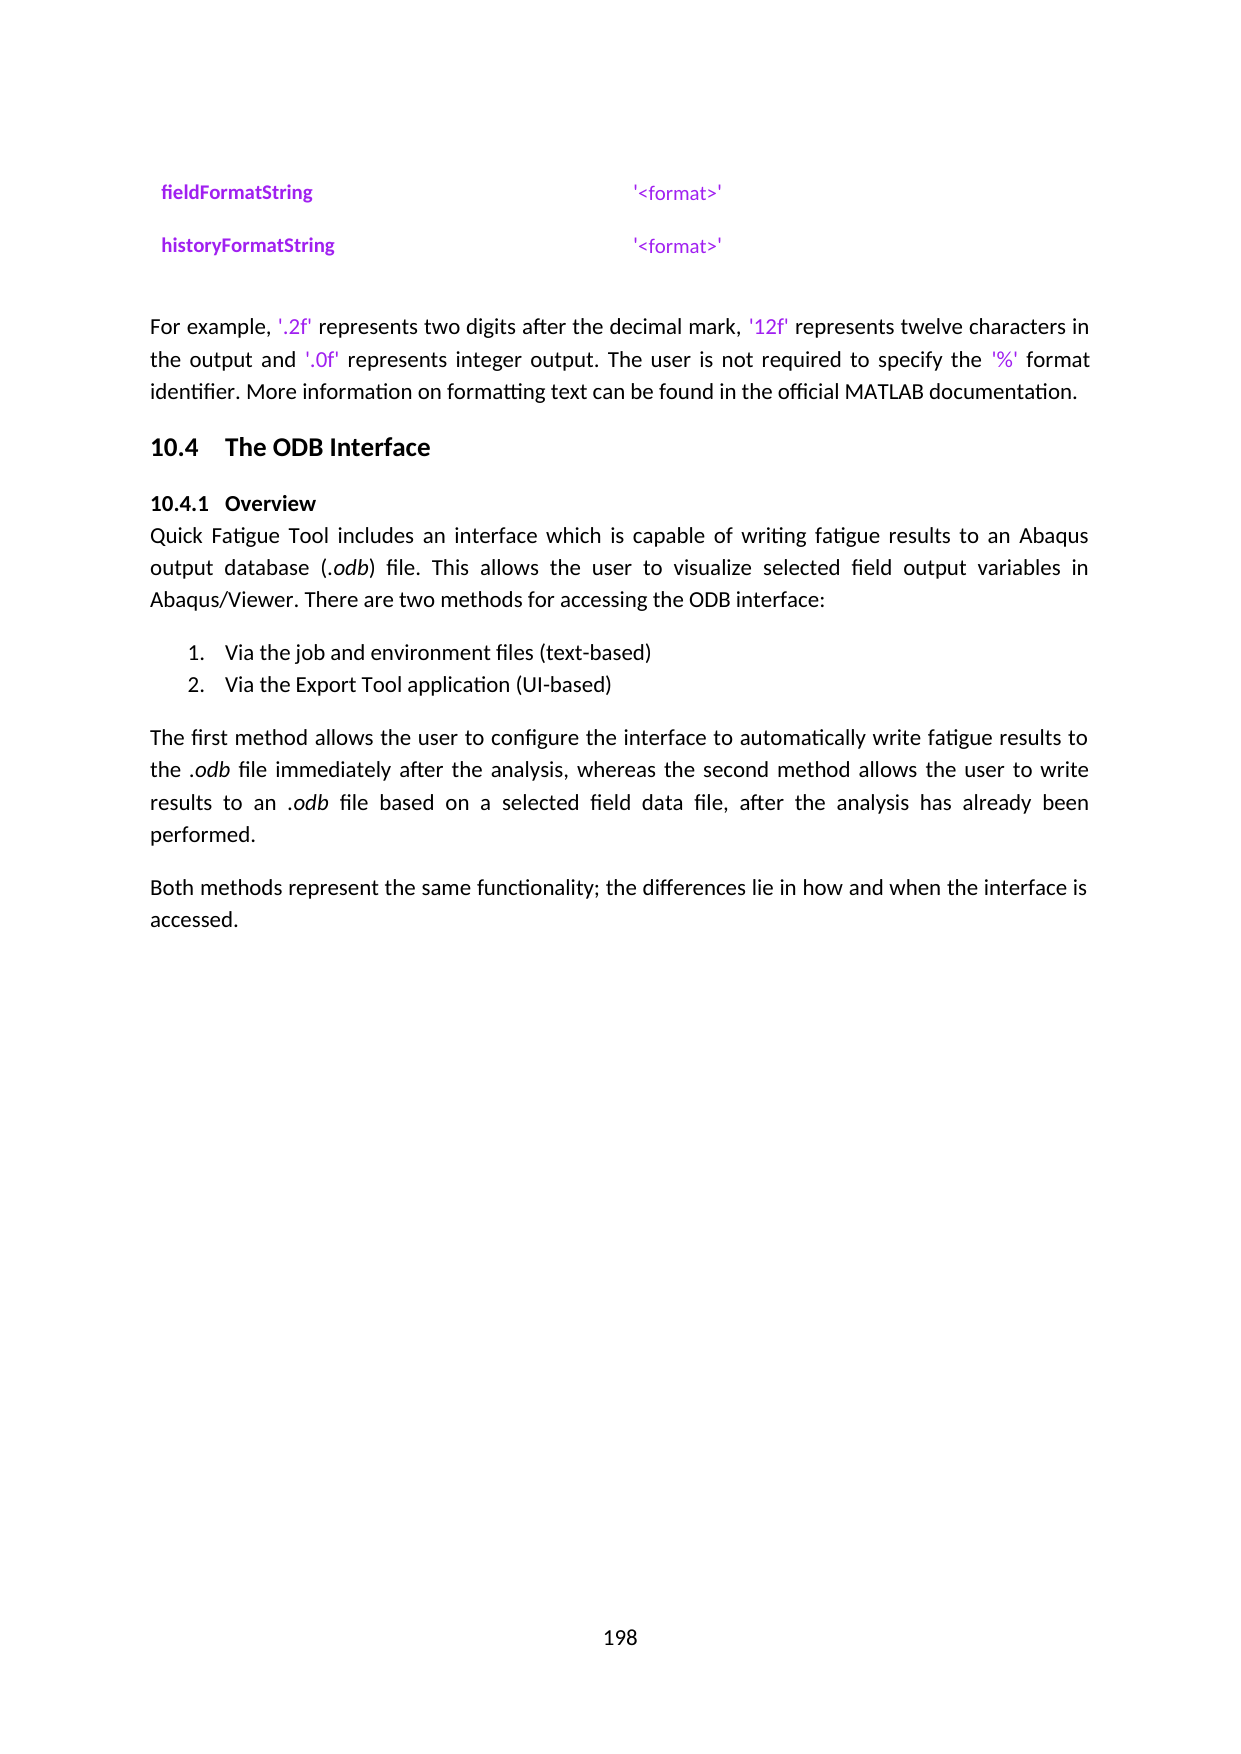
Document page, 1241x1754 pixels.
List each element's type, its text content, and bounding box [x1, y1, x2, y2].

text The first method allows the user to configure the interface to automatically write fatigue results to the .odb file immediately after the analysis, whereas the second method allows the user to write results to an .odb file based on a selected field data file, after the analysis has already been performed. [150, 723, 1090, 848]
text Both methods represent the same functionality; the differences lie in how and when the interface is accessed. [150, 873, 1090, 933]
list Via the Export Tool application (UI-based) [187, 670, 1090, 698]
subtitle 10.4.1 Overview [150, 489, 1090, 517]
subtitle 10.4 The ODB Interface [150, 430, 1090, 463]
text For example, '.2f' represents two digits after the decimal mark, '12f' represents twelve characters in the output and '.0f' represents integer output. The user is not required to specify the '%' format identifier. More information on formatting text can be found in the official MATLAB documentation. [150, 312, 1090, 405]
text Quick Fatigue Tool includes an interface which is capable of writing fatigue results to an Abaqus output database (.odb) file. This allows the user to visualize selected field output variables in Abaqus/Viewer. There are two methods for accessing the ODB interface: [150, 521, 1090, 613]
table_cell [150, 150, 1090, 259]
list Via the job and environment files (text-based) [187, 638, 1090, 666]
